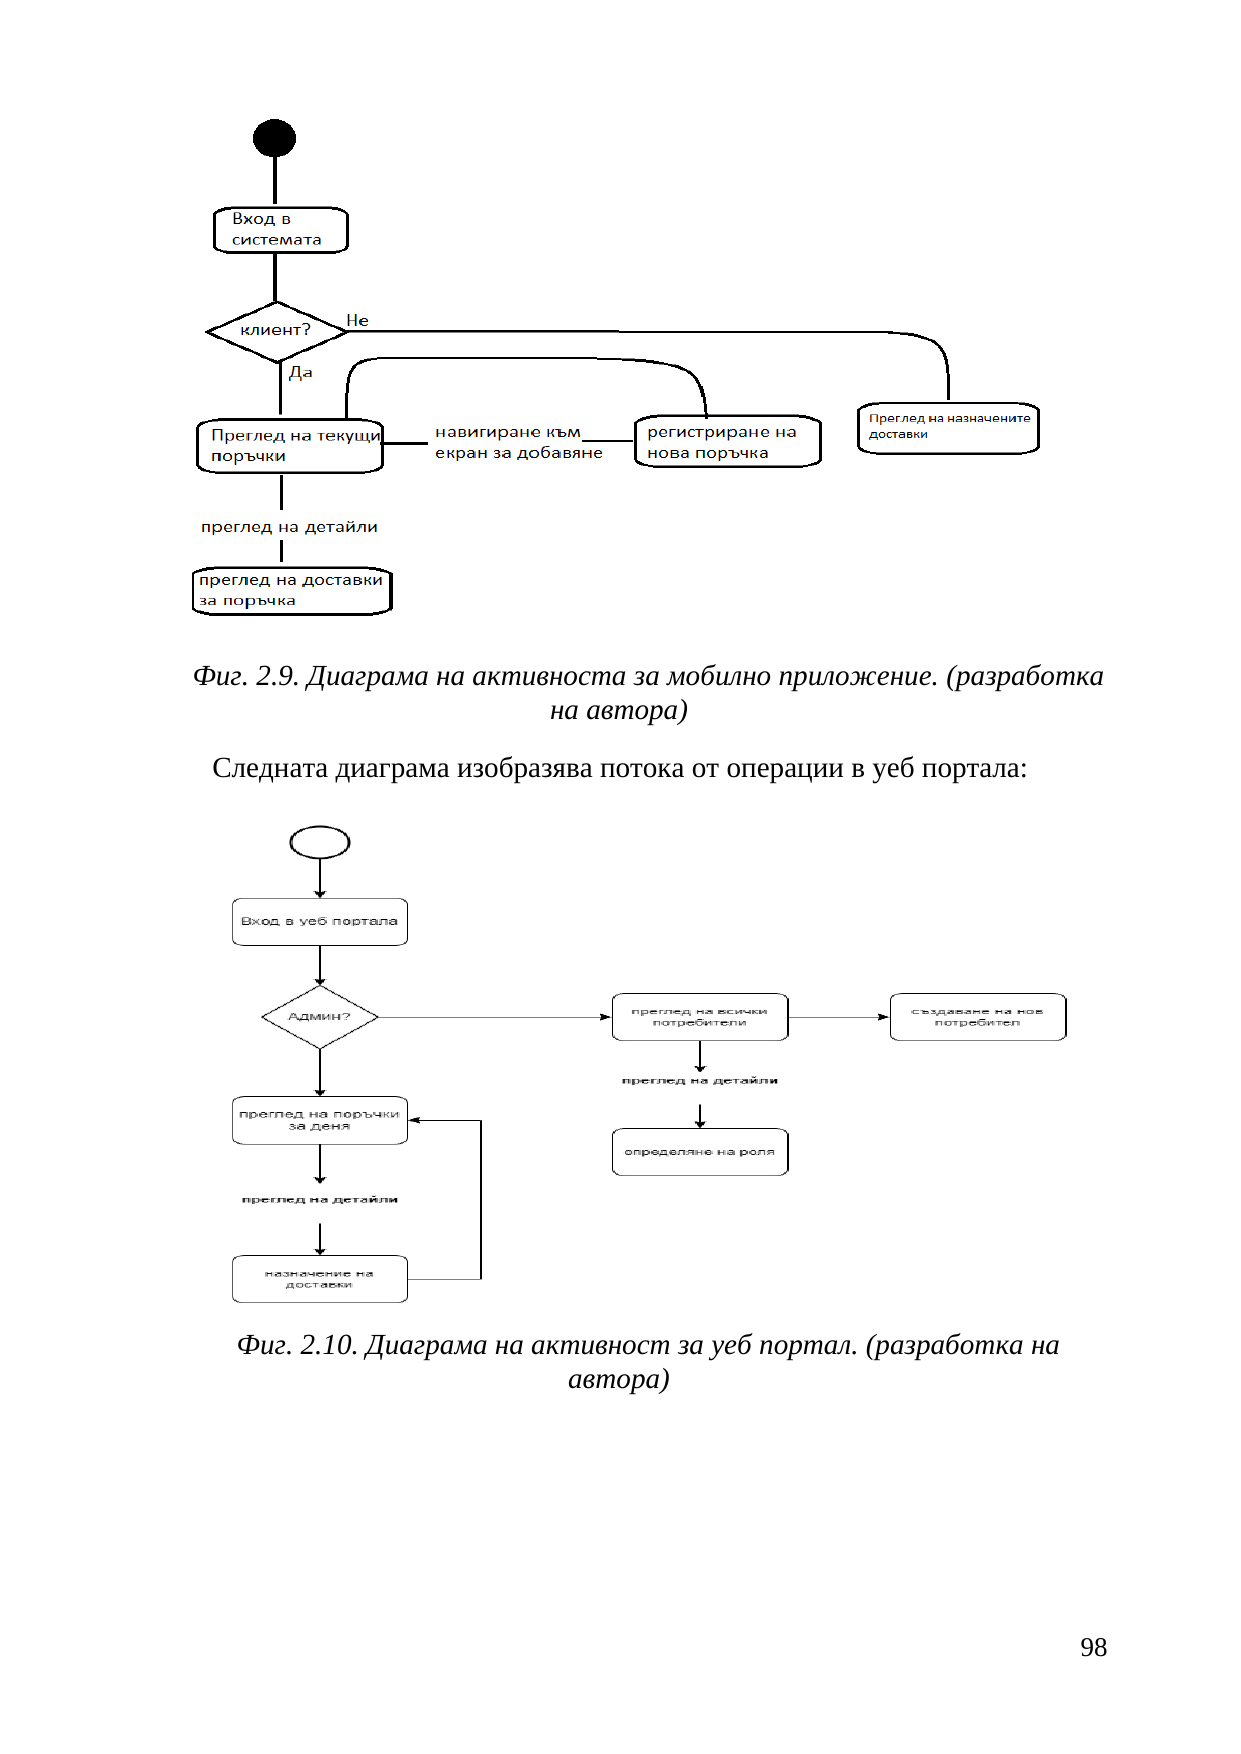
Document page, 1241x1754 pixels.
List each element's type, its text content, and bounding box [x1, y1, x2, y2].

title Фиг. 2.10. Диаграма на активност за уеб портал. (разработка на автора) [133, 1327, 1107, 1394]
picture [232, 825, 1067, 1303]
text Следната диаграма изобразява потока от операции в уеб портала: [133, 750, 1107, 784]
picture [192, 118, 1044, 617]
title Фиг. 2.9. Диаграма на активноста за мобилно приложение. (разработка на автора) [133, 658, 1107, 725]
